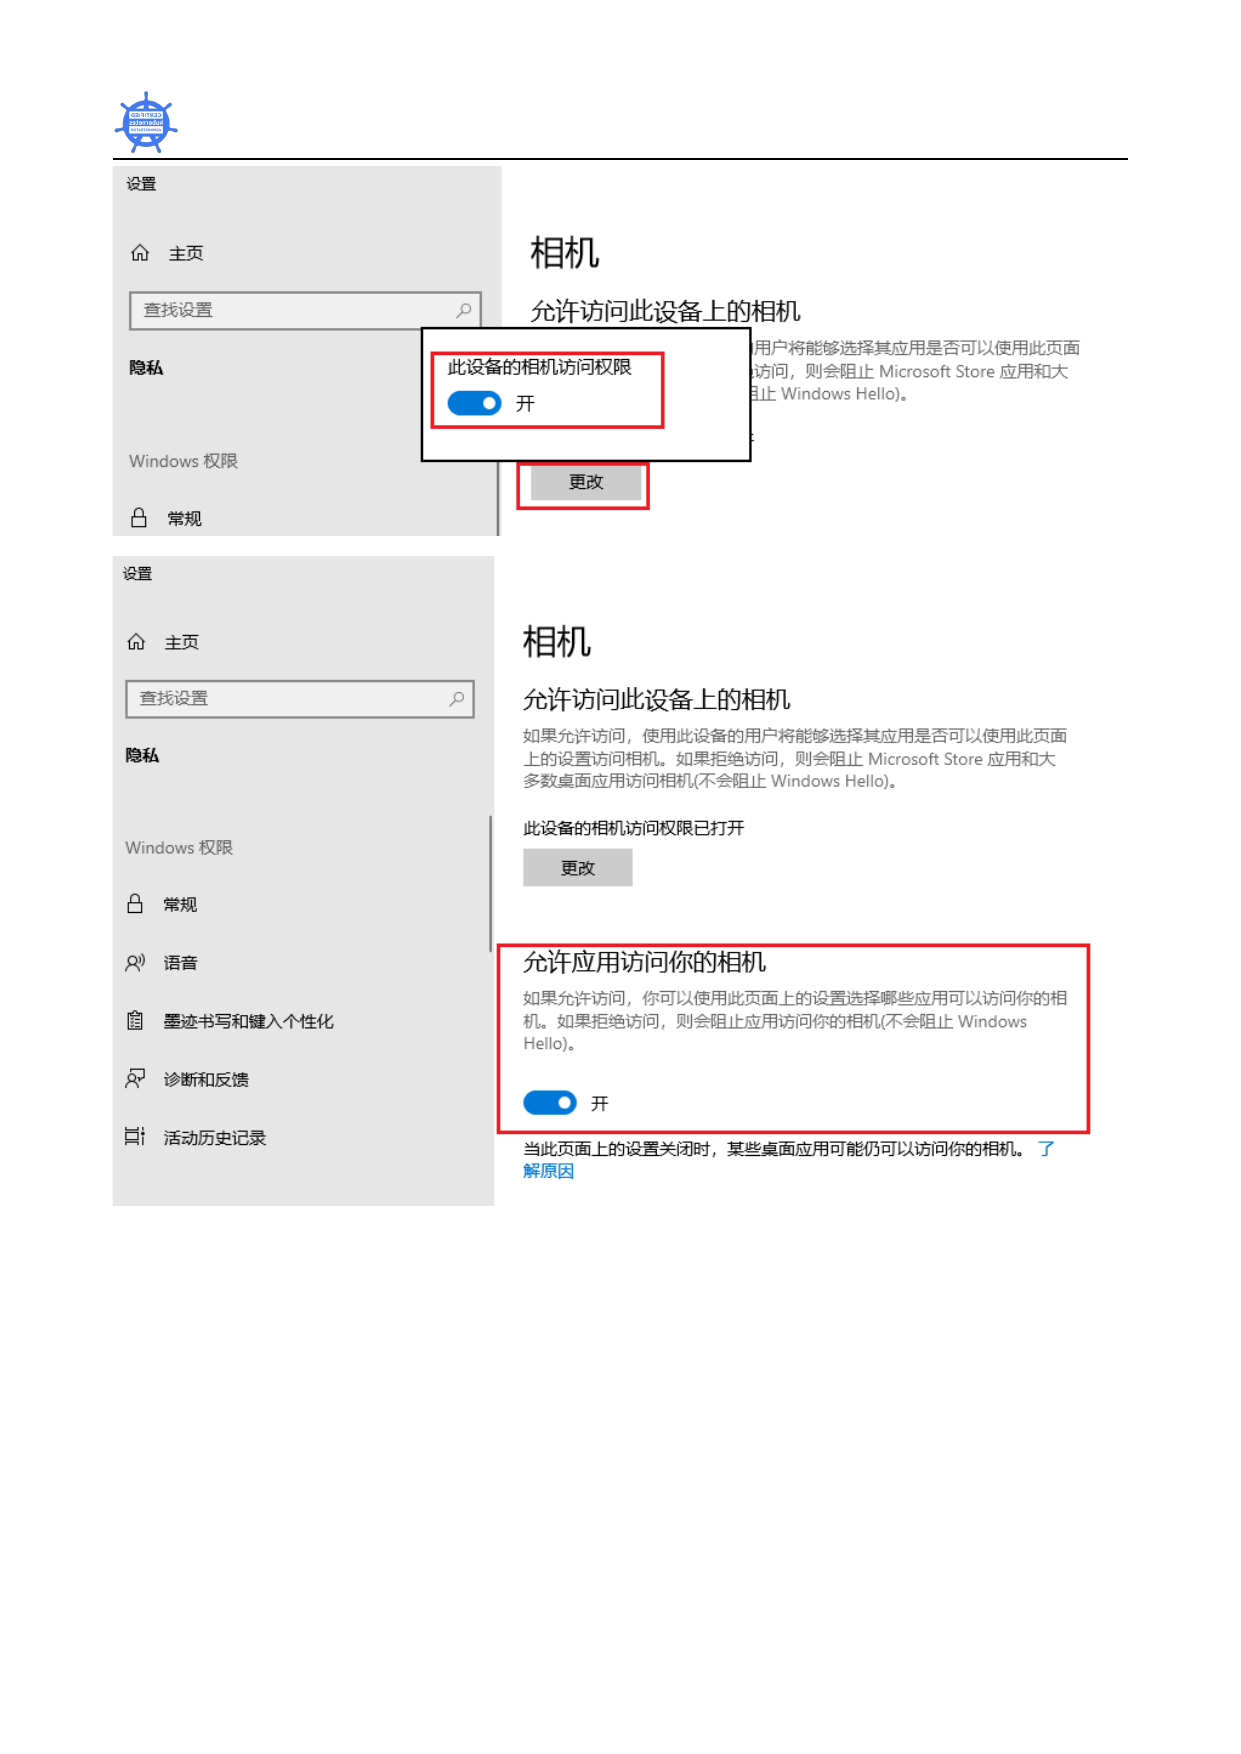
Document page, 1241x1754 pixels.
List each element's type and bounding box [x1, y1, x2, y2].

picture [112, 88, 180, 156]
picture [112, 556, 1128, 1206]
picture [112, 166, 1128, 536]
